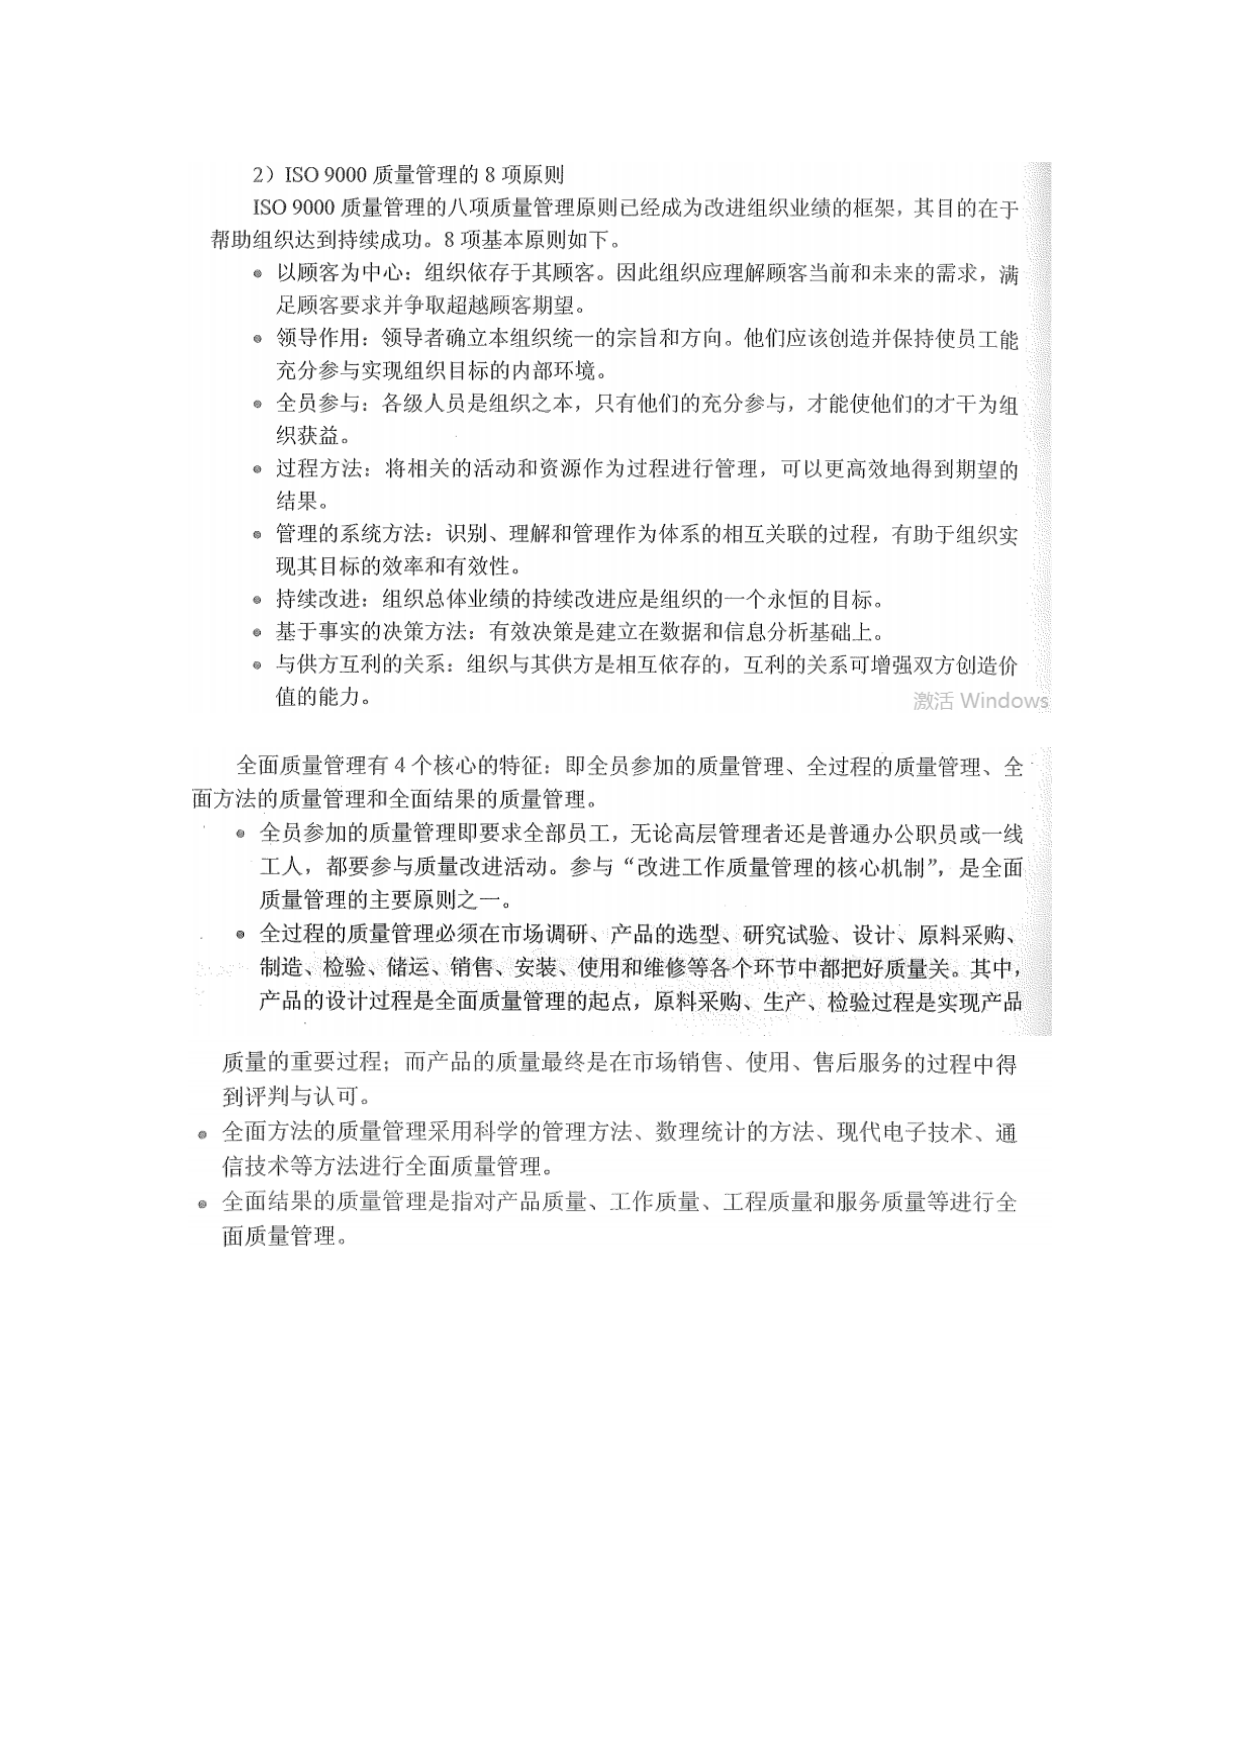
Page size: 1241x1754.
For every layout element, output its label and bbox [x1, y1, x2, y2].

picture [187, 162, 1052, 713]
picture [187, 1039, 1053, 1248]
picture [187, 747, 1052, 1036]
